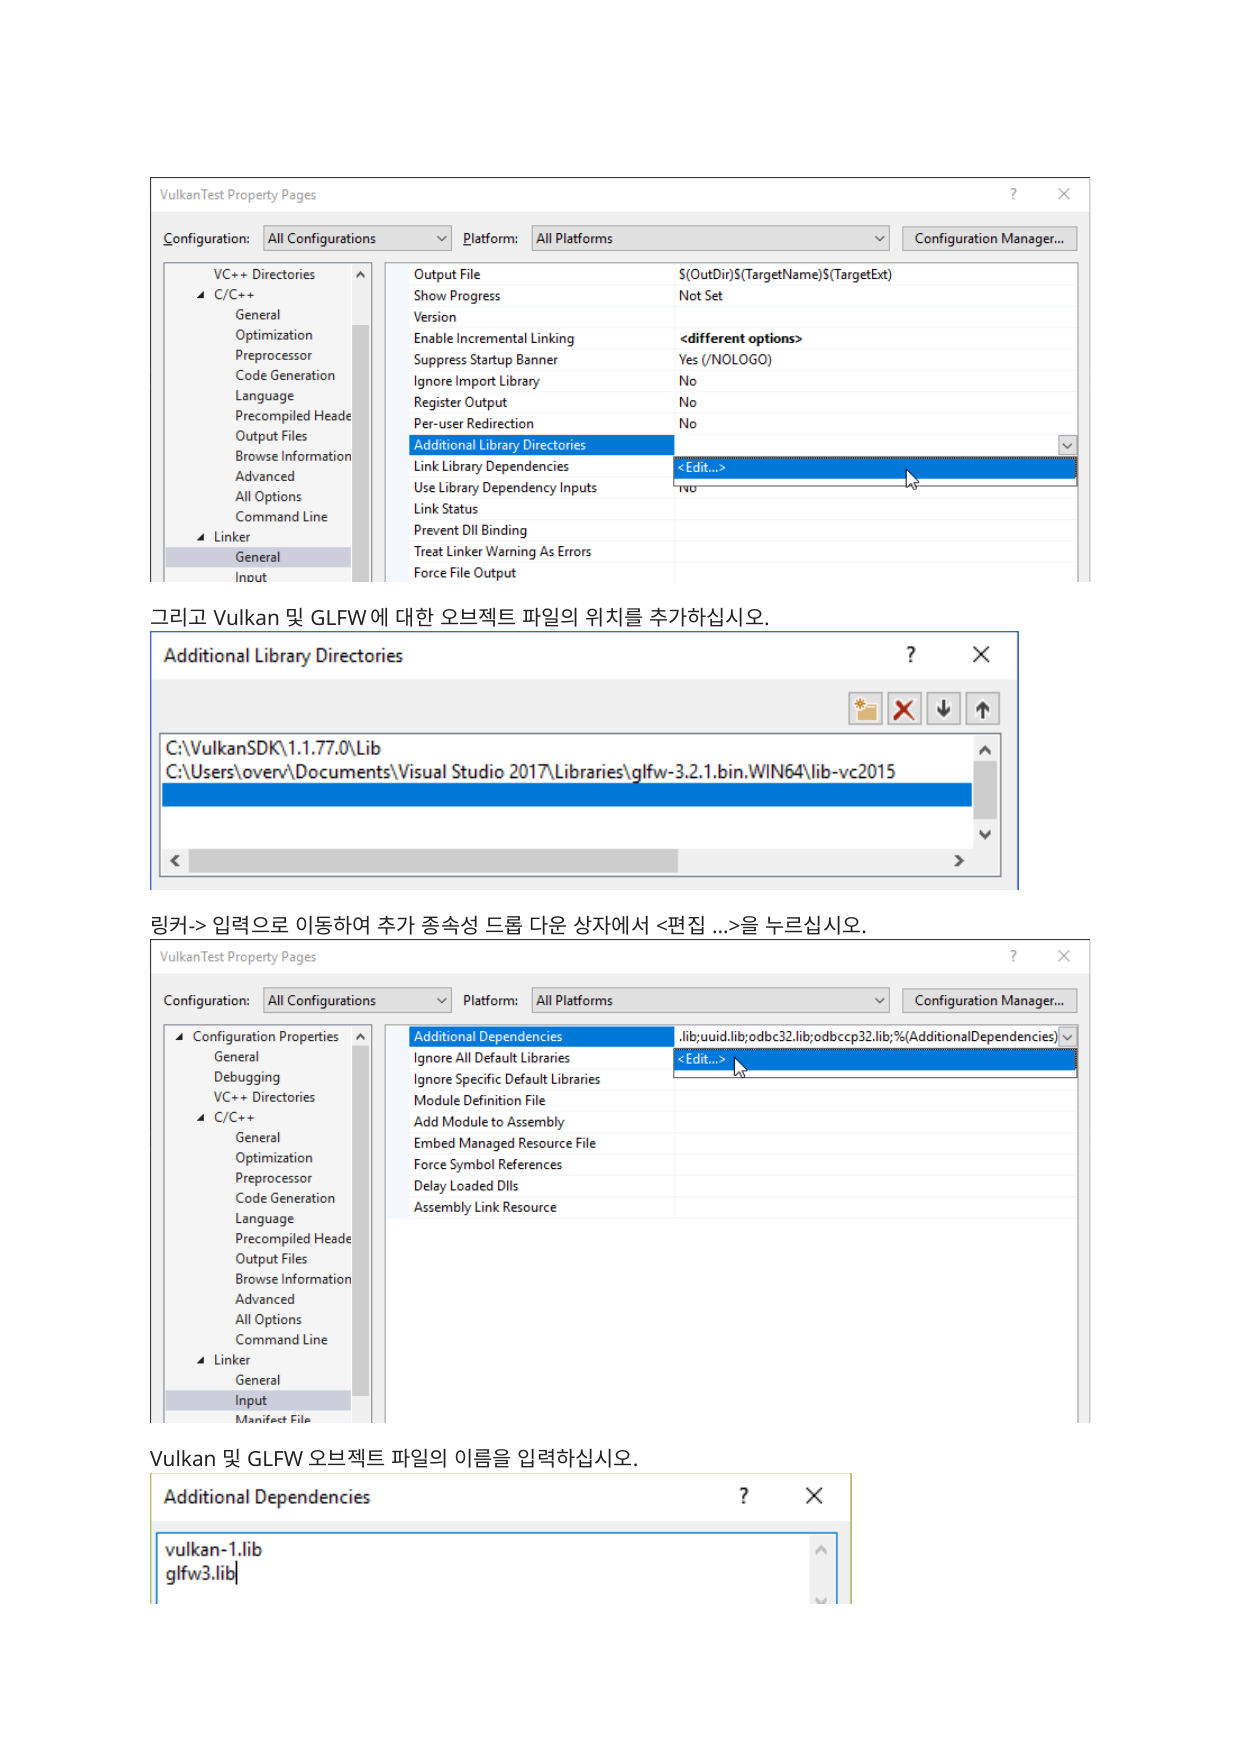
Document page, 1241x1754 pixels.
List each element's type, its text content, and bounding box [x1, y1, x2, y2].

text Vulkan 및 GLFW 오브젝트 파일의 이름을 입력하십시오. [150, 1423, 1090, 1473]
picture [150, 1473, 852, 1604]
picture [150, 631, 1019, 890]
text 그리고 Vulkan 및 GLFW에 대한 오브젝트 파일의 위치를 ​​추가하십시오. [150, 582, 1090, 632]
picture [150, 939, 1091, 1423]
text 링커-> 입력으로 이동하여 추가 종속성 드롭 다운 상자에서 <편집 ...>을 누르십시오. [150, 889, 1090, 939]
picture [150, 177, 1091, 582]
